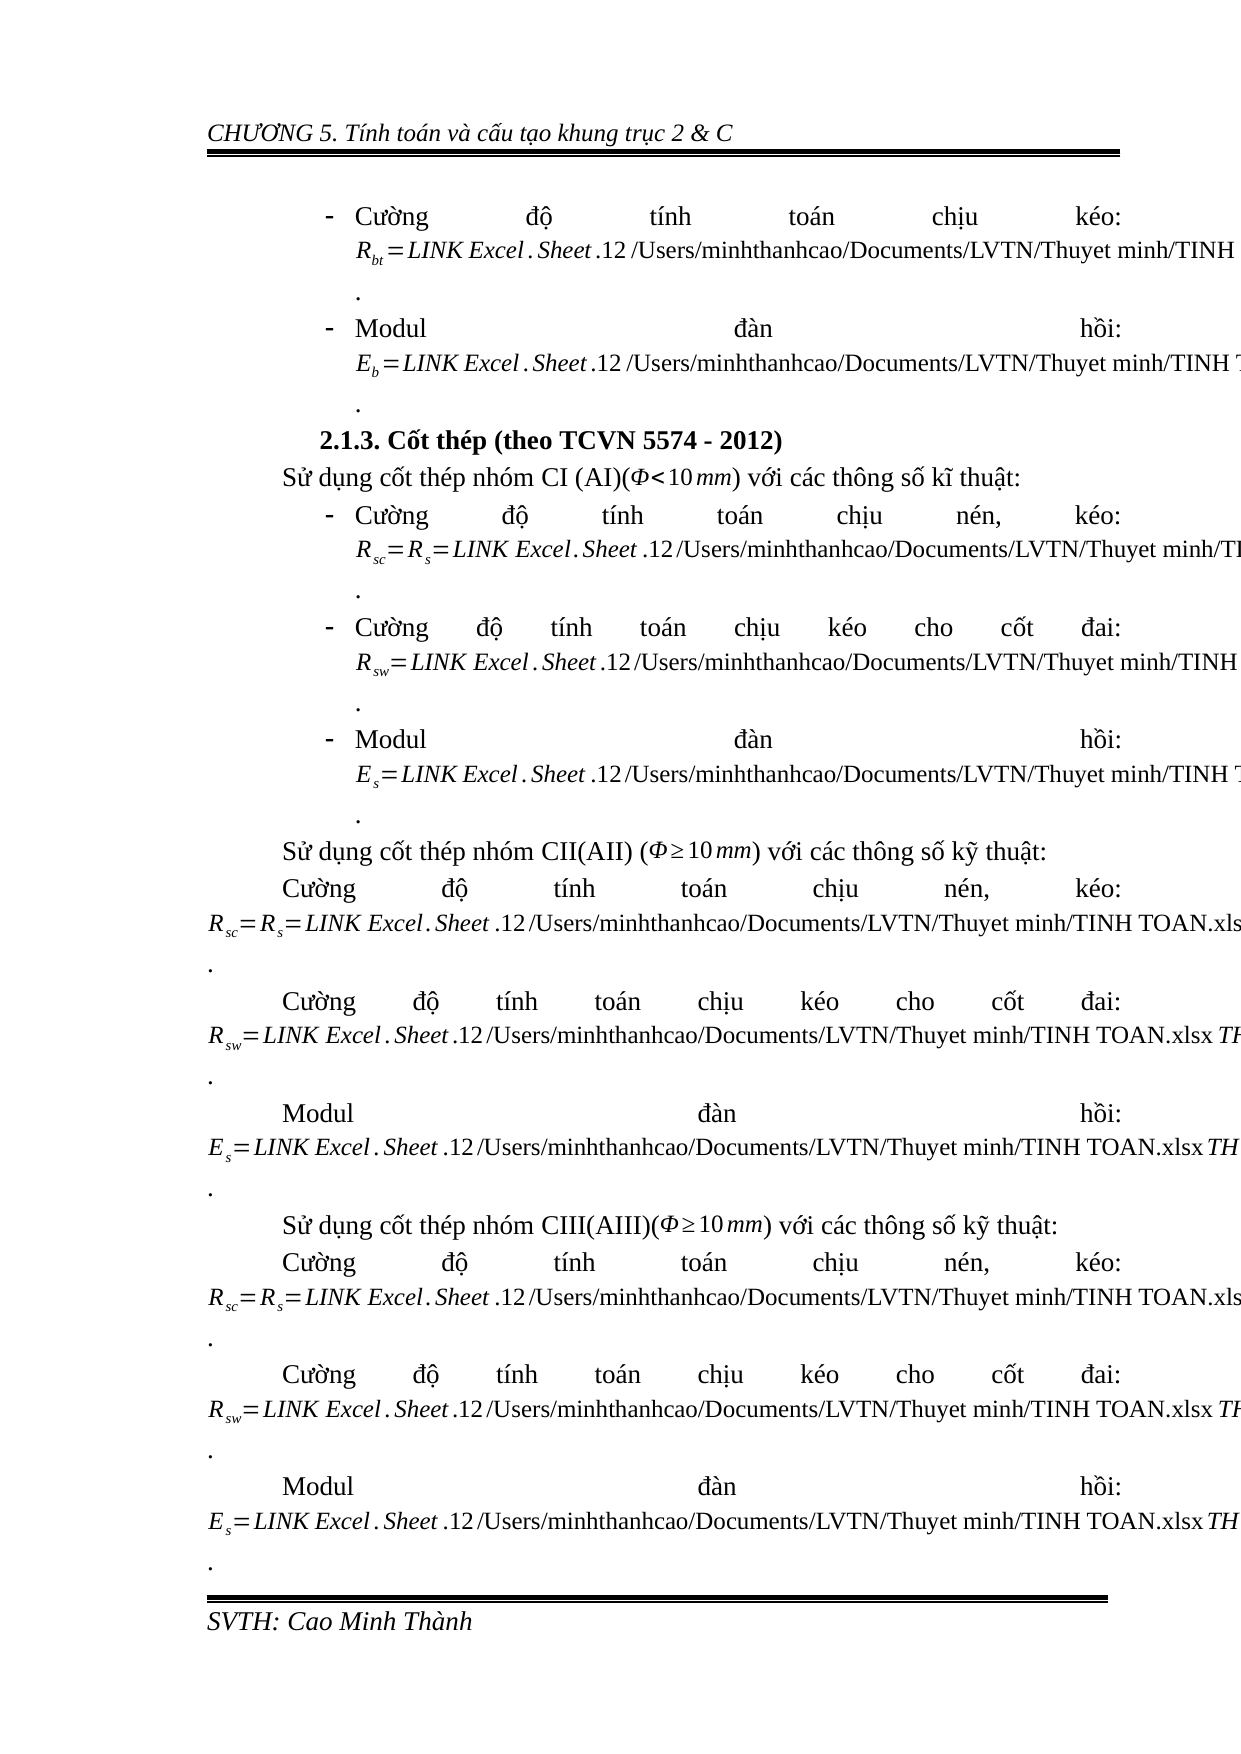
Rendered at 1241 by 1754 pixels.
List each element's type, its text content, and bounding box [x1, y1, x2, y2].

text Sử dụng cốt thép nhóm CI (AI)() với các thông số kĩ thuật: [207, 461, 1122, 493]
text Modul đàn hồi: . [325, 312, 1122, 418]
text Modul đàn hồi: . [207, 1470, 1122, 1576]
text Sử dụng cốt thép nhóm CII(AII) () với các thông số kỹ thuật: [207, 835, 1122, 866]
text Cường độ tính toán chịu kéo: . [325, 200, 1122, 306]
text Cốt thép (theo TCVN 5574 - 2012) [319, 424, 1122, 455]
text Cường độ tính toán chịu nén, kéo: . [325, 499, 1122, 605]
text Cường độ tính toán chịu nén, kéo: . [207, 873, 1122, 978]
text Cường độ tính toán chịu kéo cho cốt đai: . [325, 611, 1122, 717]
text Cường độ tính toán chịu kéo cho cốt đai: . [207, 1358, 1122, 1464]
text Cường độ tính toán chịu nén, kéo: . [207, 1246, 1122, 1352]
text Sử dụng cốt thép nhóm CIII(AIII)() với các thông số kỹ thuật: [207, 1209, 1122, 1240]
text Modul đàn hồi: . [207, 1097, 1122, 1203]
text Modul đàn hồi: . [325, 723, 1122, 829]
text Cường độ tính toán chịu kéo cho cốt đai: . [207, 985, 1122, 1091]
